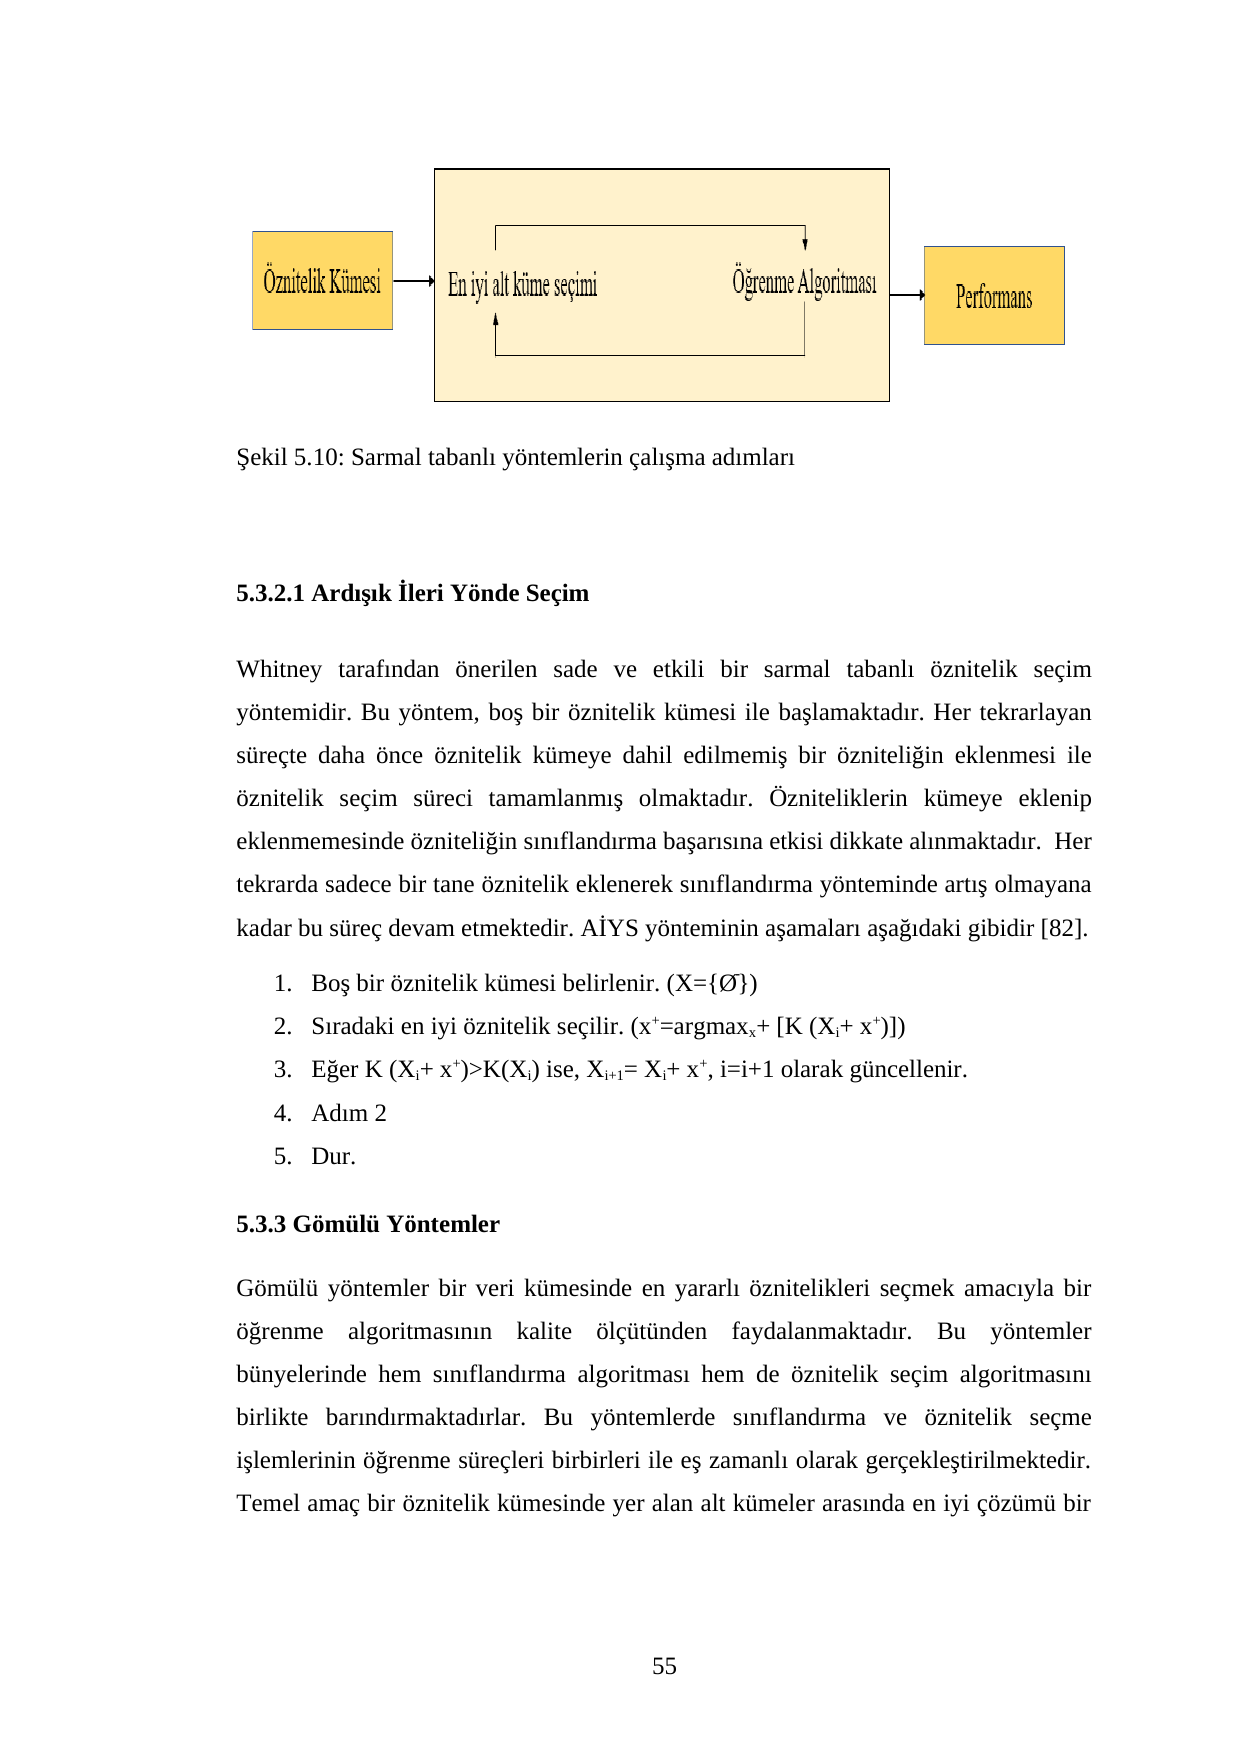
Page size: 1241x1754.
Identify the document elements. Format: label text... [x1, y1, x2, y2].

text Şekil 5.10: Sarmal tabanlı yöntemlerin çalışma adımları [236, 442, 1092, 471]
subtitle 5.3.2.1 Ardışık İleri Yönde Seçim [236, 578, 1092, 607]
list Eğer K (Xi+ x+)>K(Xi) ise, Xi+1= Xi+ x+, i=i+1 olarak güncellenir. [274, 1054, 1092, 1083]
text Whitney tarafından önerilen sade ve etkili bir sarmal tabanlı öznitelik seçim yöntemidir. Bu yöntem, boş bir öznitelik kümesi ile başlamaktadır. Her tekrarlayan süreçte daha önce öznitelik kümeye dahil edilmemiş bir özniteliğin eklenmesi ile öznitelik seçim süreci tamamlanmış olmaktadır. Özniteliklerin kümeye eklenip eklenmemesinde özniteliğin sınıflandırma başarısına etkisi dikkate alınmaktadır. Her tekrarda sadece bir tane öznitelik eklenerek sınıflandırma yönteminde artış olmayana kadar bu süreç devam etmektedir. AİYS yönteminin aşamaları aşağıdaki gibidir [82]. [236, 654, 1092, 941]
list Dur. [274, 1141, 1092, 1169]
list Boş bir öznitelik kümesi belirlenir. (X={Øֿ}) [274, 968, 1092, 997]
picture [236, 147, 1083, 416]
list Sıradaki en iyi öznitelik seçilir. (x+=argmaxx+ [K (Xi+ x+)]) [274, 1011, 1092, 1040]
list Adım 2 [274, 1098, 1092, 1126]
subtitle 5.3.3 Gömülü Yöntemler [236, 1209, 1092, 1238]
